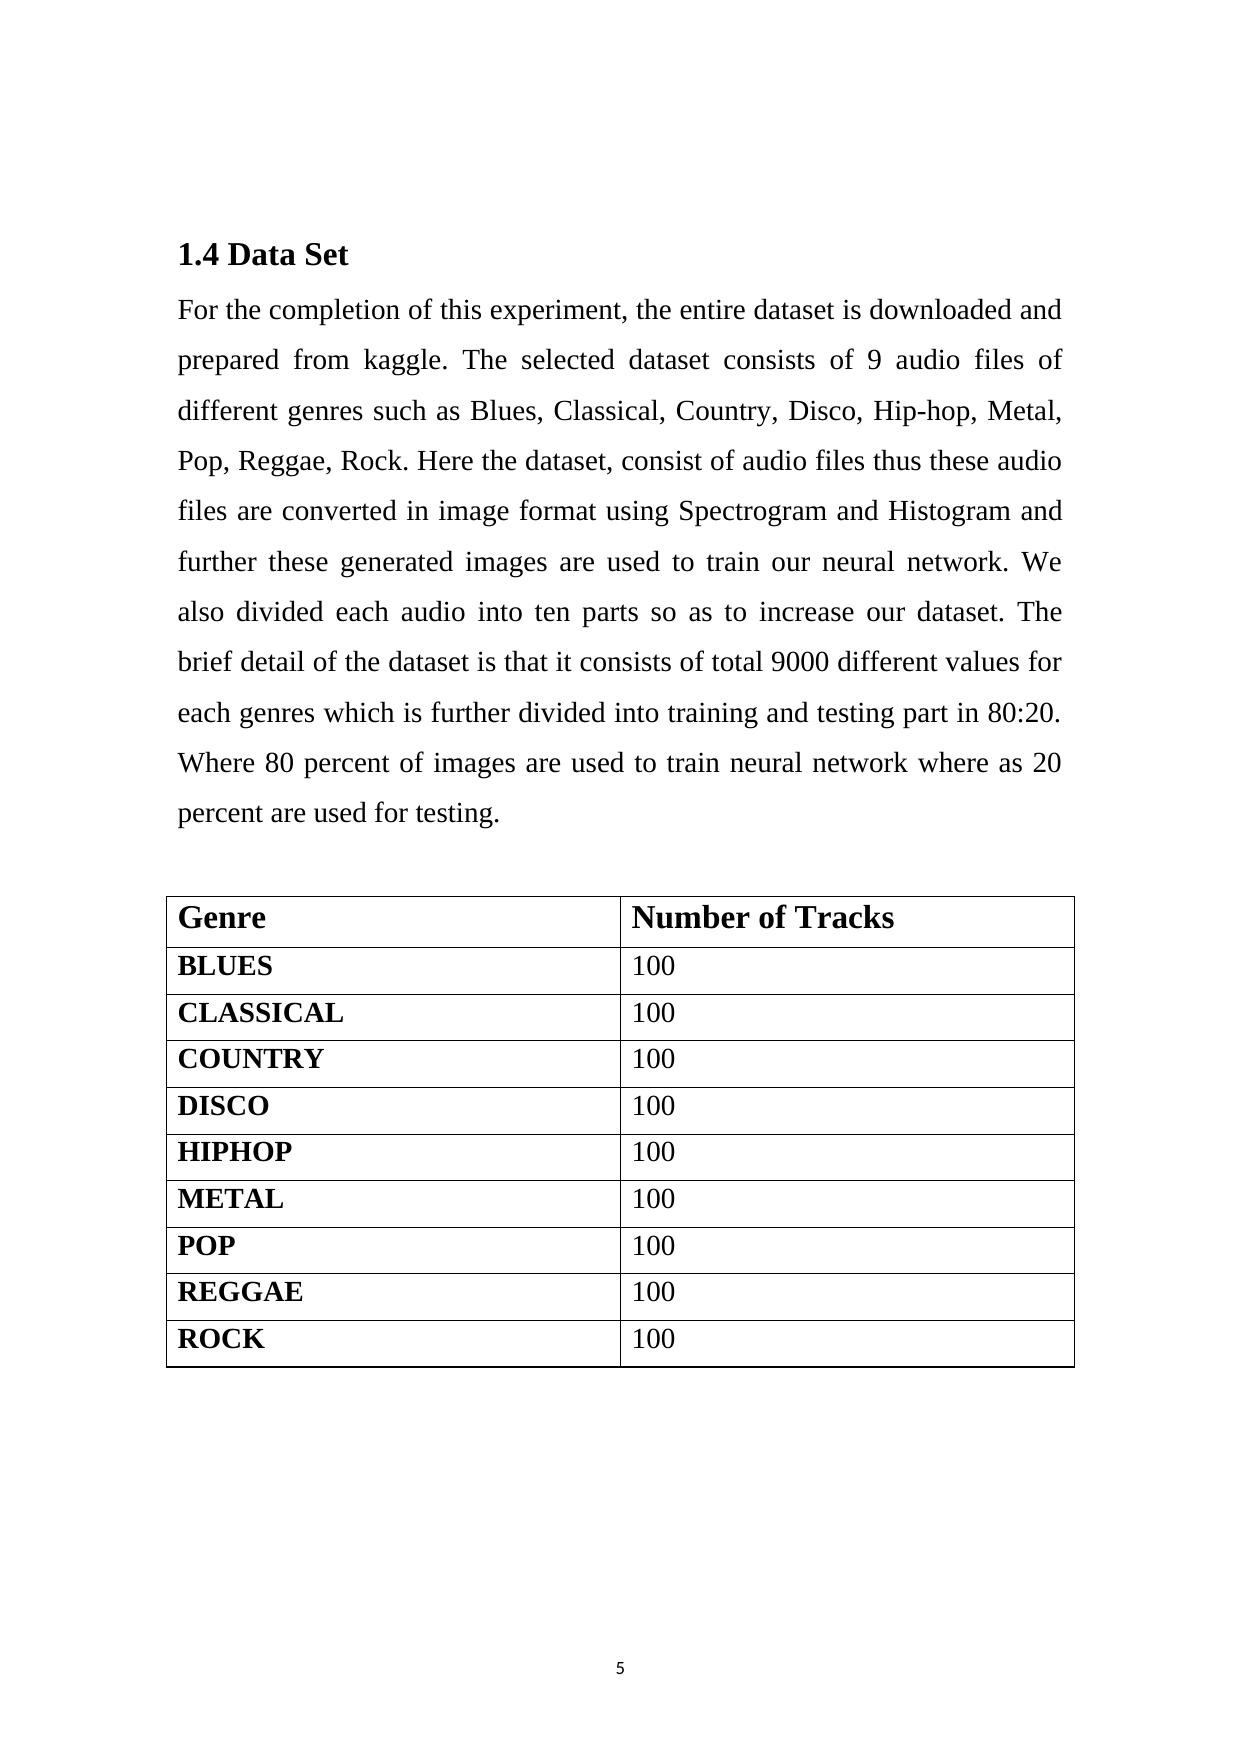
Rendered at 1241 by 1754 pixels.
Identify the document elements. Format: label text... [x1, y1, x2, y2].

table_cell ROCK [167, 1321, 620, 1366]
table_cell 100 [621, 1228, 1074, 1273]
text 1.4 Data Set [177, 235, 1063, 273]
table_cell CLASSICAL [167, 995, 620, 1040]
table_cell 100 [621, 1135, 1074, 1180]
table_cell METAL [167, 1181, 620, 1227]
table_cell COUNTRY [167, 1041, 620, 1087]
table_cell 100 [621, 1041, 1074, 1087]
table_cell BLUES [167, 948, 620, 994]
table_cell 100 [621, 1181, 1074, 1227]
table_cell REGGAE [167, 1274, 620, 1320]
table_cell POP [167, 1228, 620, 1273]
table_cell 100 [621, 995, 1074, 1040]
table_cell 100 [621, 1274, 1074, 1320]
table_cell 100 [621, 1321, 1074, 1366]
table_cell 100 [621, 948, 1074, 994]
table_cell HIPHOP [167, 1135, 620, 1180]
table_header Genre [167, 897, 620, 947]
table_cell DISCO [167, 1088, 620, 1133]
table_header Number of Tracks [621, 897, 1074, 947]
text For the completion of this experiment, the entire dataset is downloaded and prepared from kaggle. The selected dataset consists of 9 audio files of different genres such as Blues, Classical, Country, Disco, Hip-hop, Metal, Pop, Reggae, Rock. Here the dataset, consist of audio files thus these audio files are converted in image format using Spectrogram and Histogram and further these generated images are used to train our neural network. We also divided each audio into ten parts so as to increase our dataset. The brief detail of the dataset is that it consists of total 9000 different values for each genres which is further divided into training and testing part in 80:20. Where 80 percent of images are used to train neural network where as 20 percent are used for testing. [177, 292, 1063, 829]
table_cell 100 [621, 1088, 1074, 1133]
